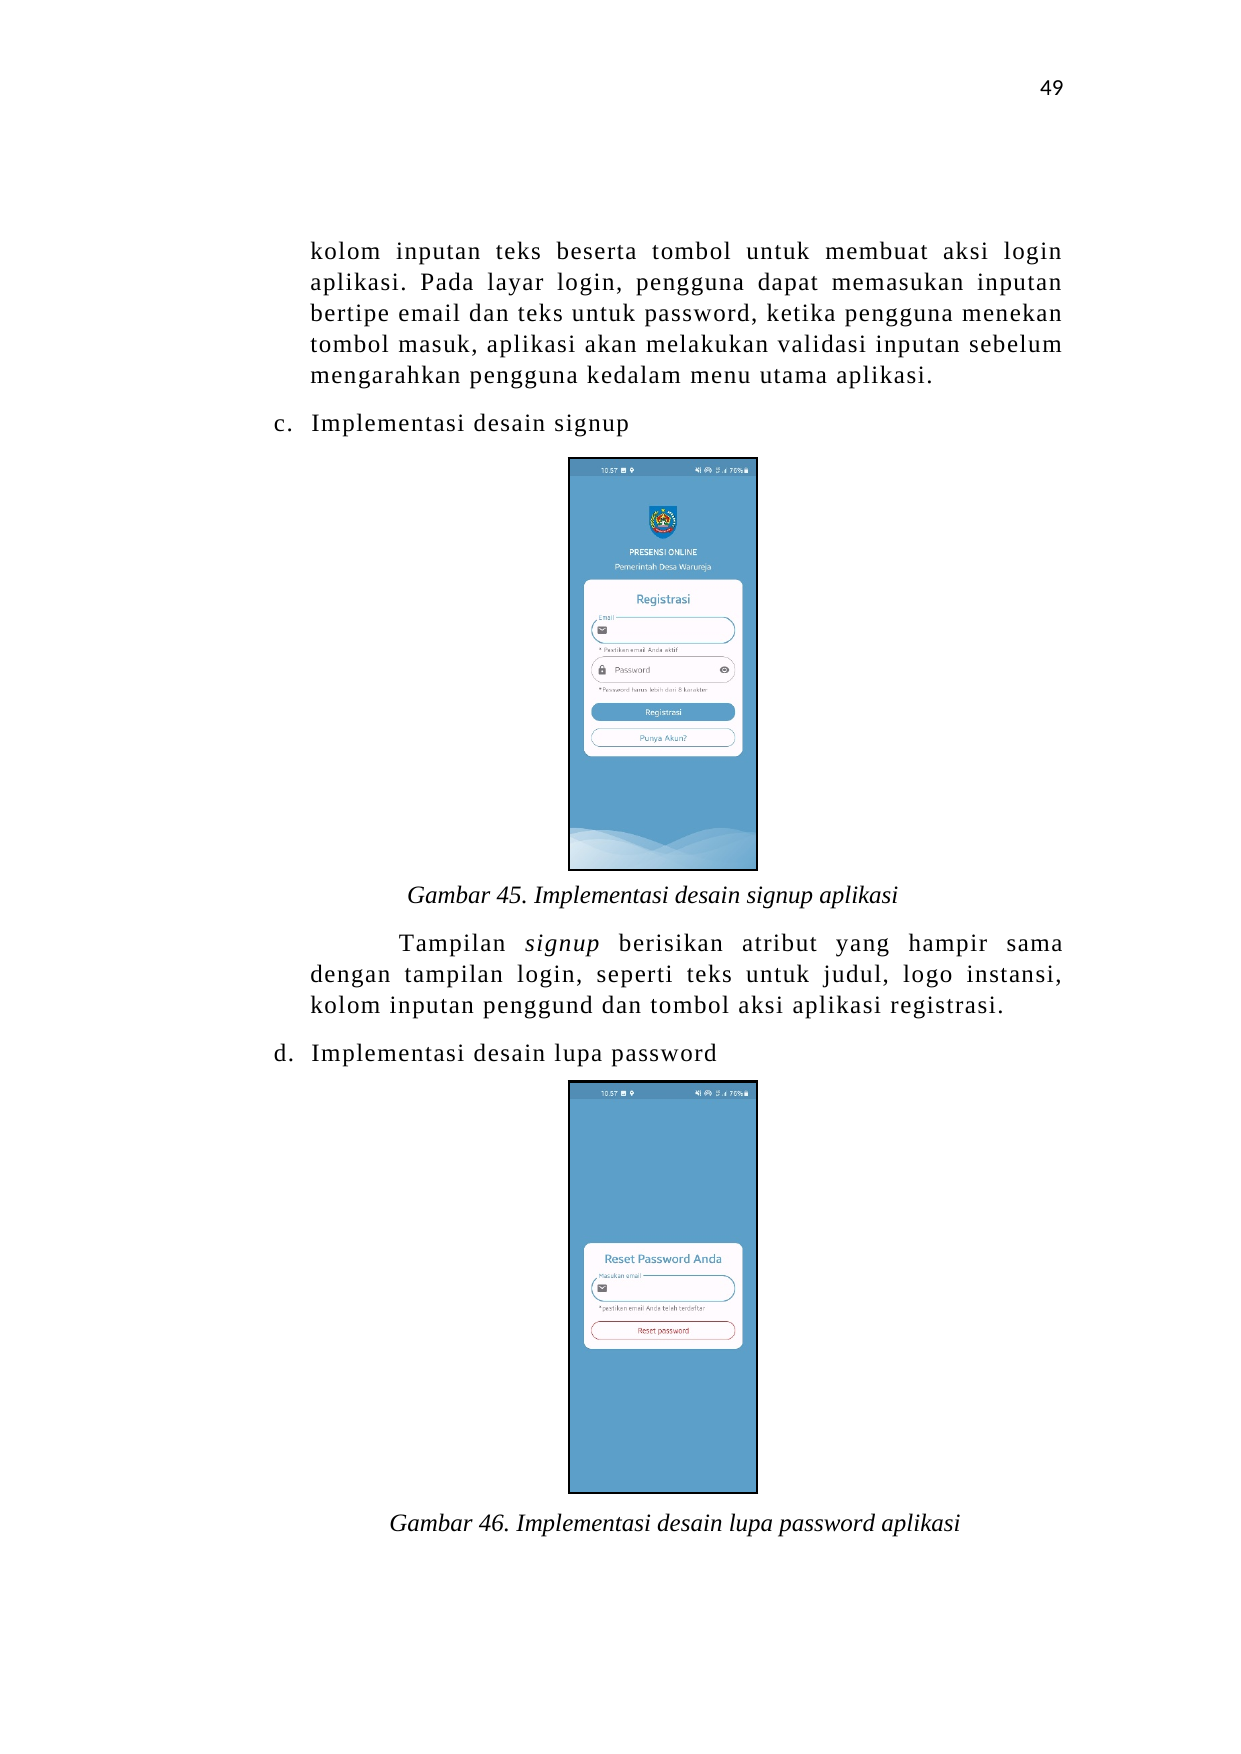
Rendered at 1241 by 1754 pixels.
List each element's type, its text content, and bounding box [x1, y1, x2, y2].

picture [570, 1083, 756, 1492]
subtitle Implementasi desain lupa password [274, 1038, 1063, 1067]
subtitle Tampilan signup berisikan atribut yang hampir sama dengan tampilan login, seperti teks untuk judul, logo instansi, kolom inputan penggund dan tombol aksi aplikasi registrasi. [310, 456, 1063, 1019]
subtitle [310, 236, 1063, 389]
subtitle Implementasi desain signup [274, 408, 1063, 437]
picture [570, 459, 756, 869]
